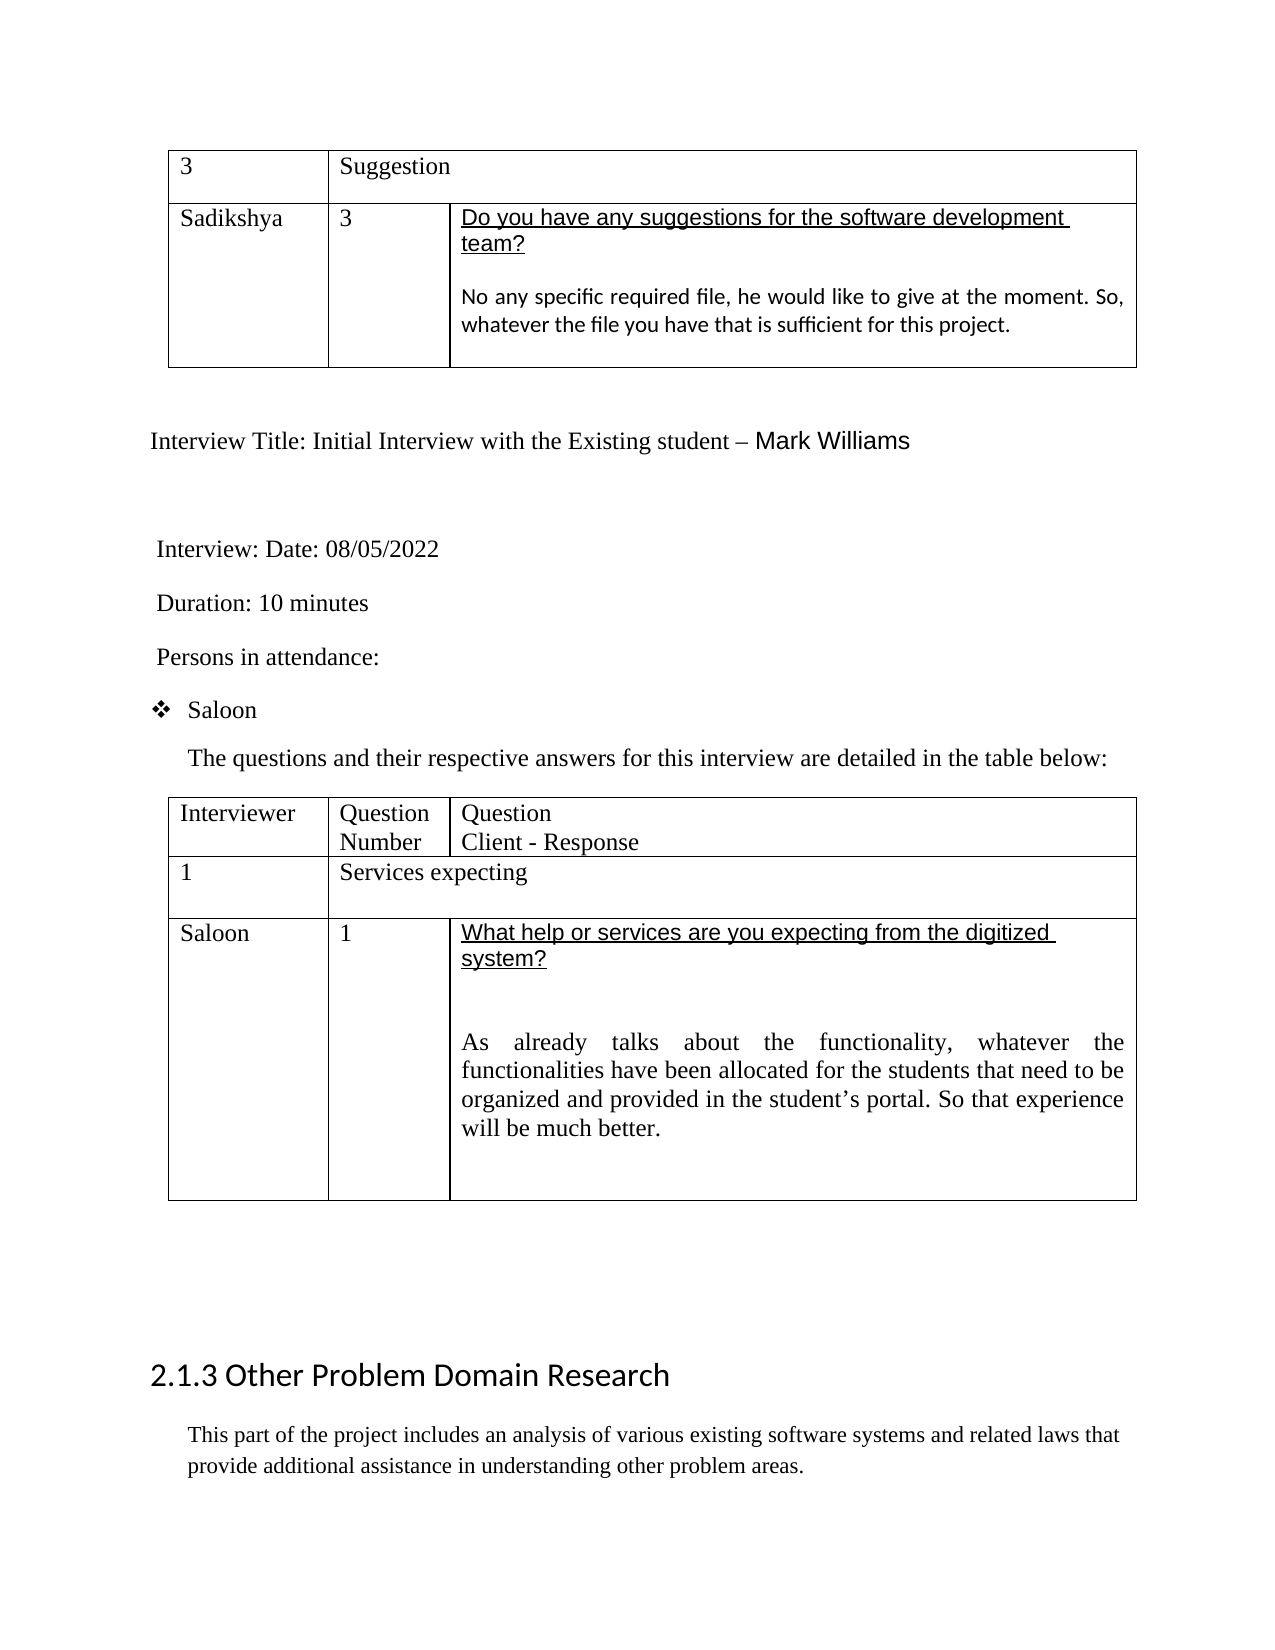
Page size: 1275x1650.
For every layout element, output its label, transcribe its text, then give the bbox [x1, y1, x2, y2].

list Saloon [150, 696, 1125, 724]
table_header Question Number [329, 798, 449, 856]
text 2.1.3 Other Problem Domain Research [150, 1354, 1125, 1394]
text This part of the project includes an analysis of various existing software systems and related laws that provide additional assistance in understanding other problem areas. [187, 1421, 1125, 1478]
table_cell Saloon [169, 919, 328, 1200]
text The questions and their respective answers for this interview are detailed in the table below: [150, 743, 1125, 772]
table_cell Services expecting [329, 857, 1136, 917]
table_header Interviewer [169, 798, 328, 856]
text Duration: 10 minutes [150, 588, 1125, 617]
table_cell What help or services are you expecting from the digitized system? As already talks about the functionality, whatever the functionalities have been allocated for the students that need to be organized and provided in the student’s portal. So that experience will be much better. [451, 919, 1136, 1200]
table_cell 3 [329, 204, 449, 367]
text Interview Title: Initial Interview with the Existing student – Mark Williams [150, 426, 1125, 455]
text Persons in attendance: [150, 642, 1125, 671]
table_cell 1 [329, 919, 449, 1200]
table_cell Sadikshya [169, 204, 328, 367]
table_cell 3 [169, 151, 328, 202]
table_cell Do you have any suggestions for the software development team? No any specific required file, he would like to give at the moment. So, whatever the file you have that is sufficient for this project. [451, 204, 1136, 367]
text Interview: Date: 08/05/2022 [150, 534, 1125, 563]
table_cell Suggestion [329, 151, 1136, 202]
table_cell 1 [169, 857, 328, 917]
table_header Question Client - Response [451, 798, 1136, 856]
